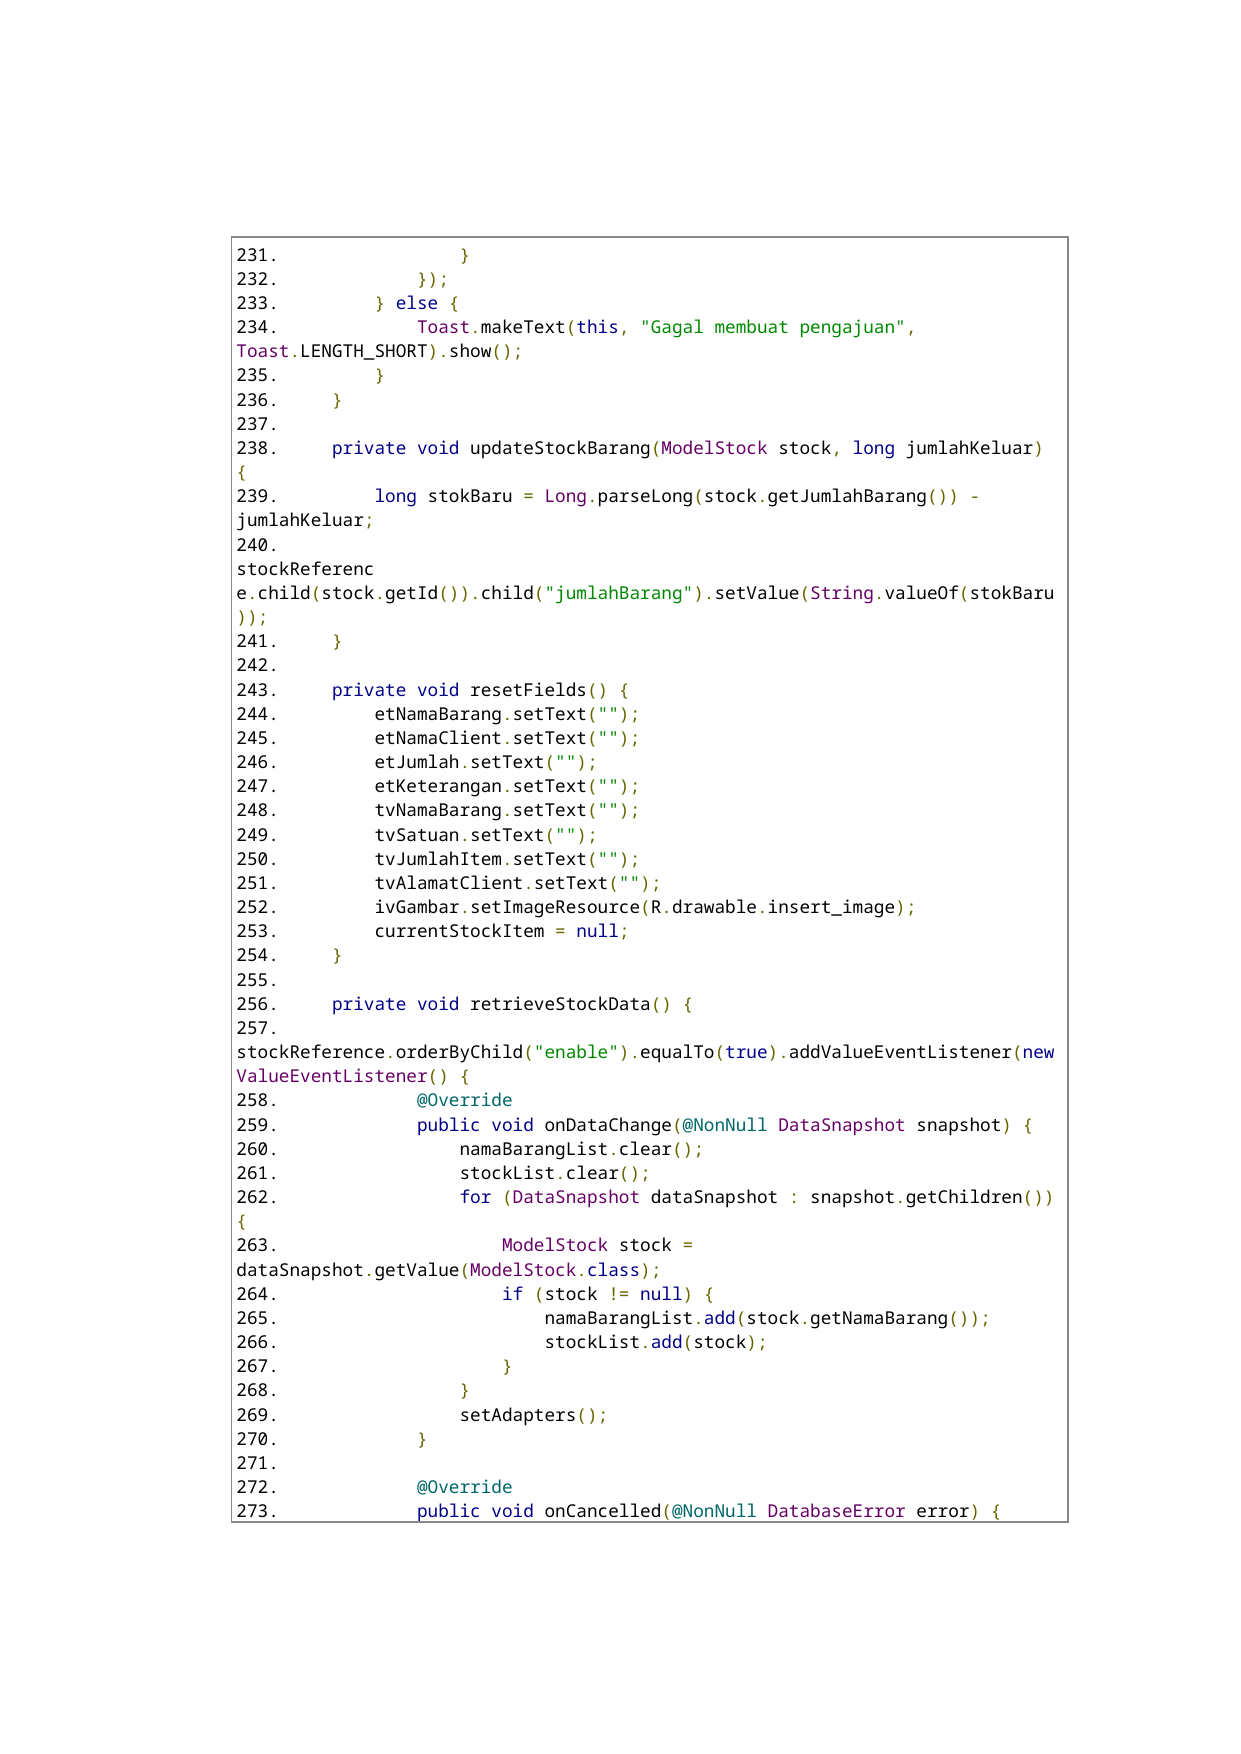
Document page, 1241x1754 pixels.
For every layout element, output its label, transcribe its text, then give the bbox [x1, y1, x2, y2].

text 239. long stokBaru = Long.parseLong(stock.getJumlahBarang()) - jumlahKeluar; [236, 484, 1063, 532]
text 267. } [236, 1354, 1063, 1378]
text 235. } [236, 363, 1063, 387]
text 258. @Override [236, 1088, 1063, 1112]
text 268. } [236, 1378, 1063, 1402]
text 237. [236, 411, 1063, 435]
text 244. etNamaBarang.setText(""); [236, 701, 1063, 725]
text 263. ModelStock stock = dataSnapshot.getValue(ModelStock.class); [236, 1233, 1063, 1281]
text 264. if (stock != null) { [236, 1281, 1063, 1305]
text 271. [236, 1450, 1063, 1474]
text 250. tvJumlahItem.setText(""); [236, 846, 1063, 870]
text 240. stockReference.child(stock.getId()).child("jumlahBarang").setValue(String.valueOf(stokBaru)); [236, 532, 1063, 629]
text 249. tvSatuan.setText(""); [236, 822, 1063, 846]
text 259. public void onDataChange(@NonNull DataSnapshot snapshot) { [236, 1112, 1063, 1136]
text 248. tvNamaBarang.setText(""); [236, 798, 1063, 822]
text 242. [236, 653, 1063, 677]
text 262. for (DataSnapshot dataSnapshot : snapshot.getChildren()) { [236, 1184, 1063, 1233]
text 233. } else { [236, 290, 1063, 314]
text 270. } [236, 1426, 1063, 1450]
text 260. namaBarangList.clear(); [236, 1136, 1063, 1160]
text 266. stockList.add(stock); [236, 1329, 1063, 1354]
text 251. tvAlamatClient.setText(""); [236, 870, 1063, 894]
text 257. stockReference.orderByChild("enable").equalTo(true).addValueEventListener(new ValueEventListener() { [236, 1015, 1063, 1088]
text 246. etJumlah.setText(""); [236, 749, 1063, 774]
text 252. ivGambar.setImageResource(R.drawable.insert_image); [236, 894, 1063, 919]
text 256. private void retrieveStockData() { [236, 991, 1063, 1015]
text 253. currentStockItem = null; [236, 919, 1063, 943]
text 245. etNamaClient.setText(""); [236, 725, 1063, 749]
text 238. private void updateStockBarang(ModelStock stock, long jumlahKeluar) { [236, 435, 1063, 484]
text 269. setAdapters(); [236, 1402, 1063, 1426]
text 241. } [236, 629, 1063, 653]
text 243. private void resetFields() { [236, 677, 1063, 701]
text 273. public void onCancelled(@NonNull DatabaseError error) { [236, 1499, 1063, 1521]
text 232. }); [236, 266, 1063, 290]
text 236. } [236, 387, 1063, 411]
text 234. Toast.makeText(this, "Gagal membuat pengajuan", Toast.LENGTH_SHORT).show(); [236, 314, 1063, 363]
text 231. } [232, 238, 1067, 266]
text 272. @Override [236, 1474, 1063, 1499]
text 255. [236, 967, 1063, 991]
text 247. etKeterangan.setText(""); [236, 774, 1063, 798]
text 261. stockList.clear(); [236, 1160, 1063, 1184]
text 254. } [236, 943, 1063, 967]
text 265. namaBarangList.add(stock.getNamaBarang()); [236, 1305, 1063, 1329]
